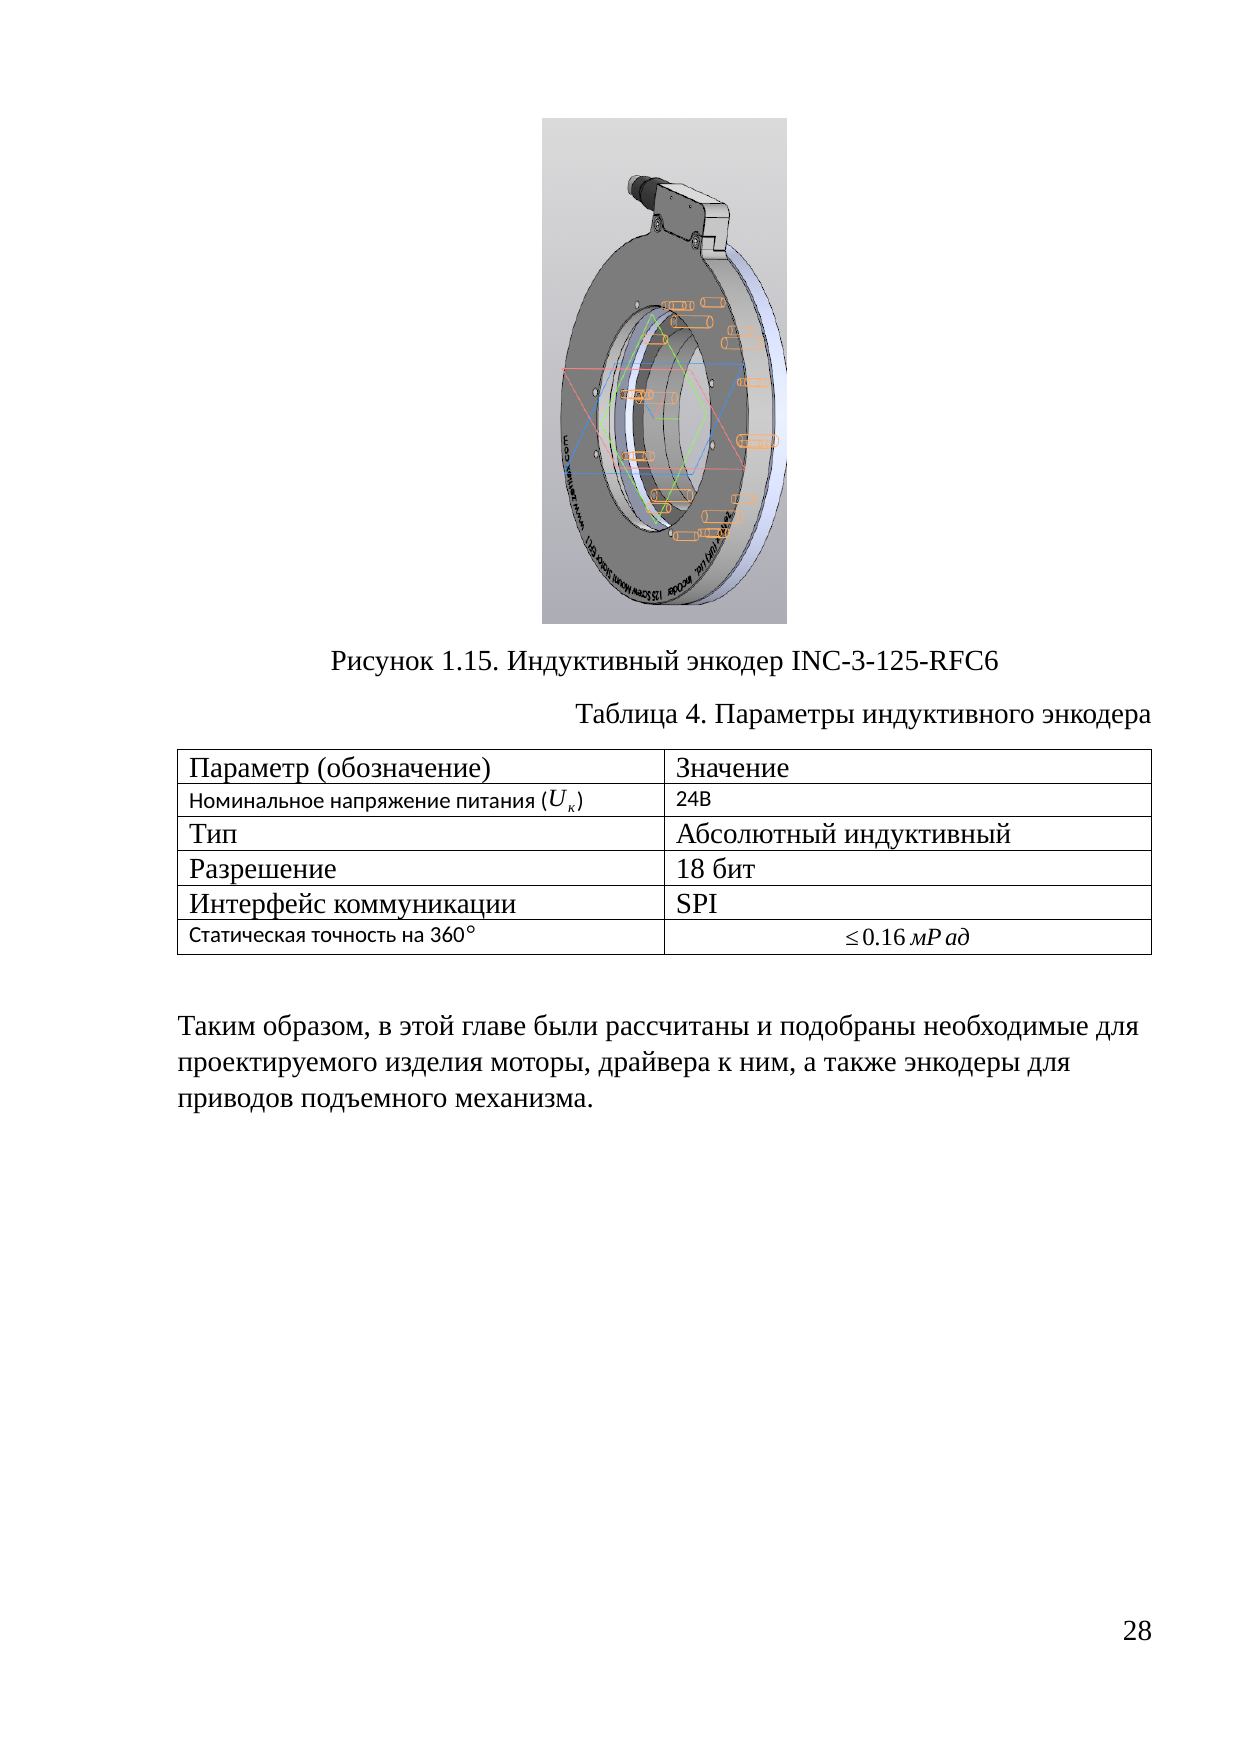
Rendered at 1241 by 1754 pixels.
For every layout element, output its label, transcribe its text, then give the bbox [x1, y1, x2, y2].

table_cell Статическая точность на 360 [178, 920, 664, 954]
table_header Значение [665, 750, 1151, 783]
table_header Параметр (обозначение) [178, 750, 664, 783]
text Таким образом, в этой главе были рассчитаны и подобраны необходимые для проектируемого изделия моторы, драйвера к ним, а также энкодеры для приводов подъемного механизма. [177, 1008, 1152, 1114]
table_cell Разрешение [178, 851, 664, 885]
table_cell 18 бит [665, 851, 1151, 885]
text Таблица 4. Параметры индуктивного энкодера [177, 696, 1152, 729]
table_cell 24В [665, 784, 1151, 816]
table_cell SPI [665, 886, 1151, 919]
text Рисунок 1.15. Индуктивный энкодер INC-3-125-RFC6 [177, 643, 1152, 677]
table_cell Номинальное напряжение питания () [178, 784, 664, 816]
picture [542, 118, 787, 624]
table_cell Тип [178, 817, 664, 850]
table_cell [665, 920, 1151, 954]
table_cell Абсолютный индуктивный [665, 817, 1151, 850]
table_cell Интерфейс коммуникации [178, 886, 664, 919]
